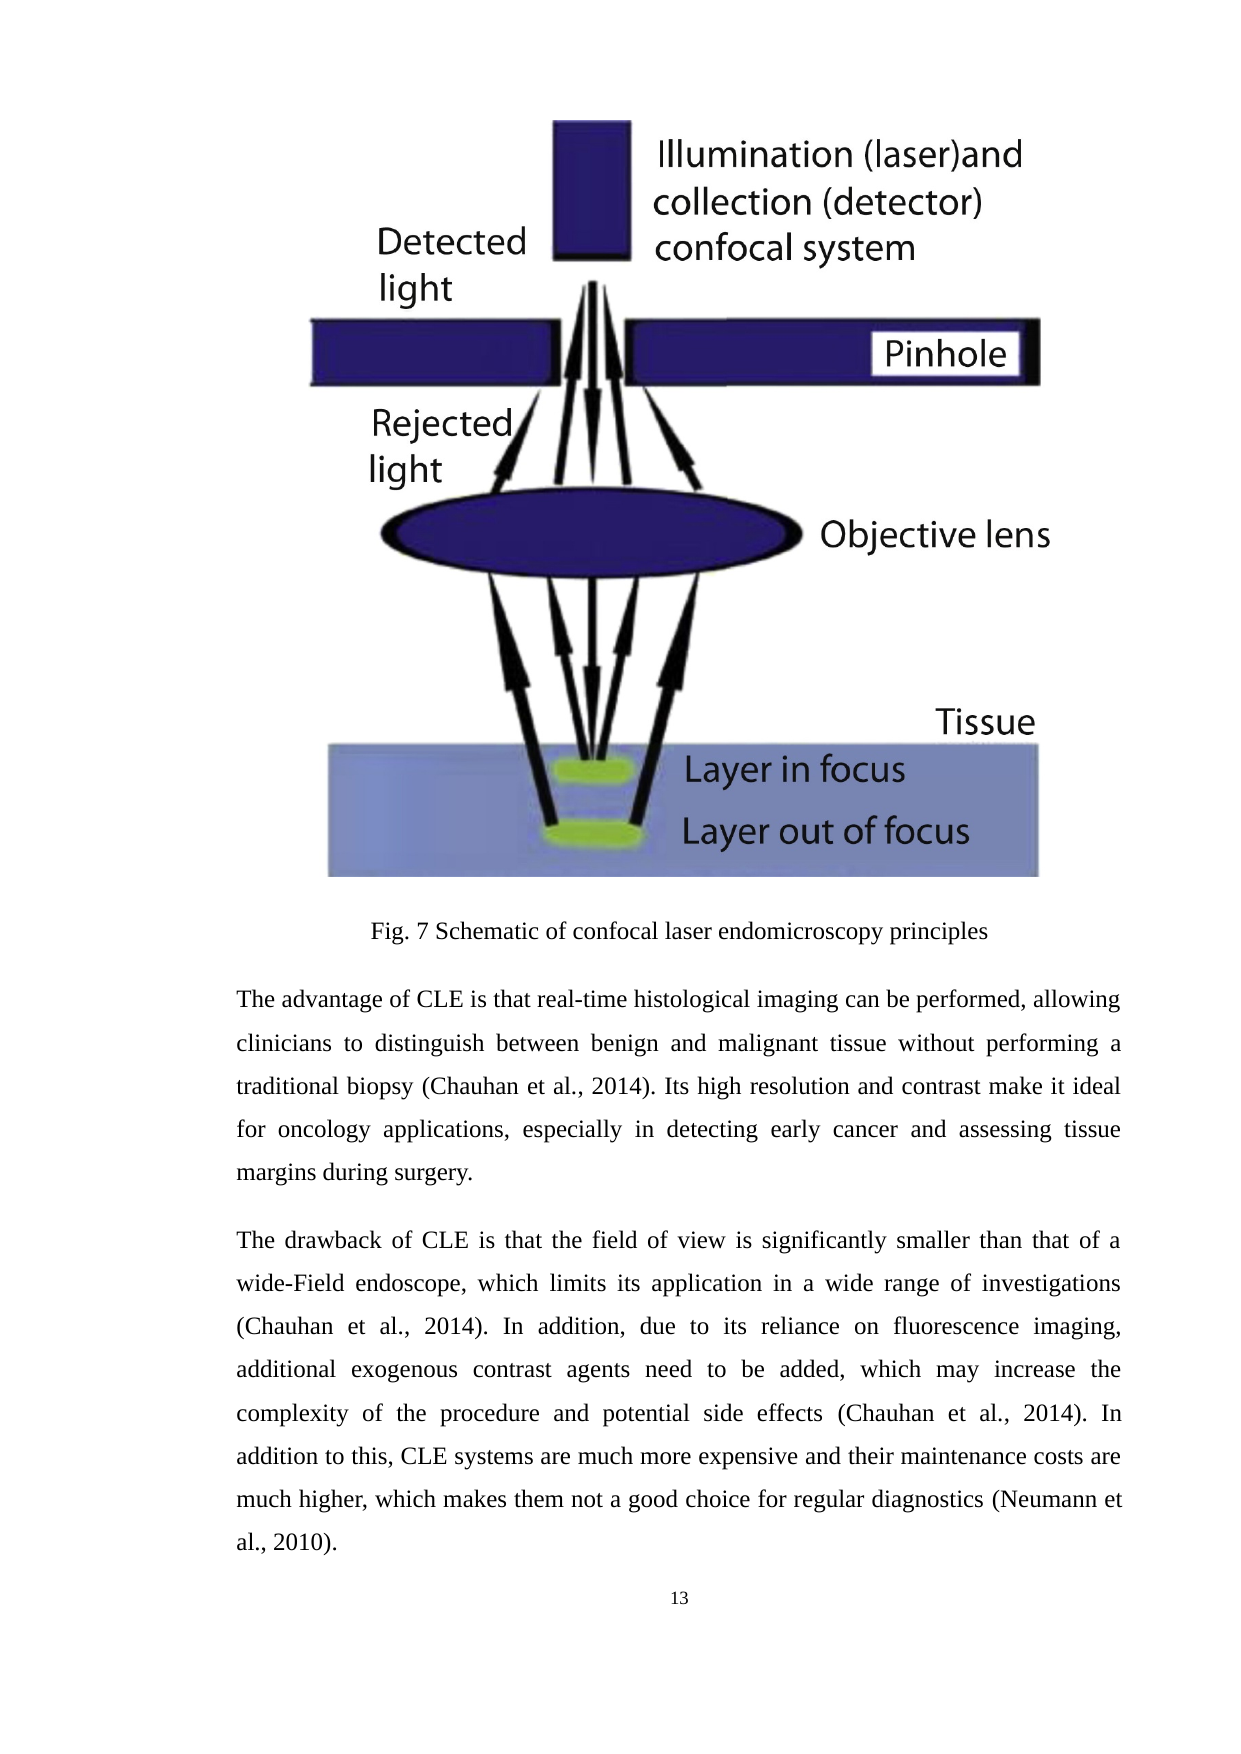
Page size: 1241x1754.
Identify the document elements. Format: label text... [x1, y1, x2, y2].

text The advantage of CLE is that real-time histological imaging can be performed, allowing clinicians to distinguish between benign and malignant tissue without performing a traditional biopsy (Chauhan et al., 2014). Its high resolution and contrast make it ideal for oncology applications, especially in detecting early cancer and assessing tissue margins during surgery. [236, 984, 1122, 1186]
text Fig. 7 Schematic of confocal laser endomicroscopy principles [236, 916, 1122, 945]
text The drawback of CLE is that the field of view is significantly smaller than that of a wide-Field endoscope, which limits its application in a wide range of investigations (Chauhan et al., 2014). In addition, due to its reliance on fluorescence imaging, additional exogenous contrast agents need to be added, which may increase the complexity of the procedure and potential side effects (Chauhan et al., 2014). In addition to this, CLE systems are much more expensive and their maintenance costs are much higher, which makes them not a good choice for regular diagnostics (Neumann et al., 2010). [236, 1225, 1122, 1556]
picture [308, 120, 1050, 877]
